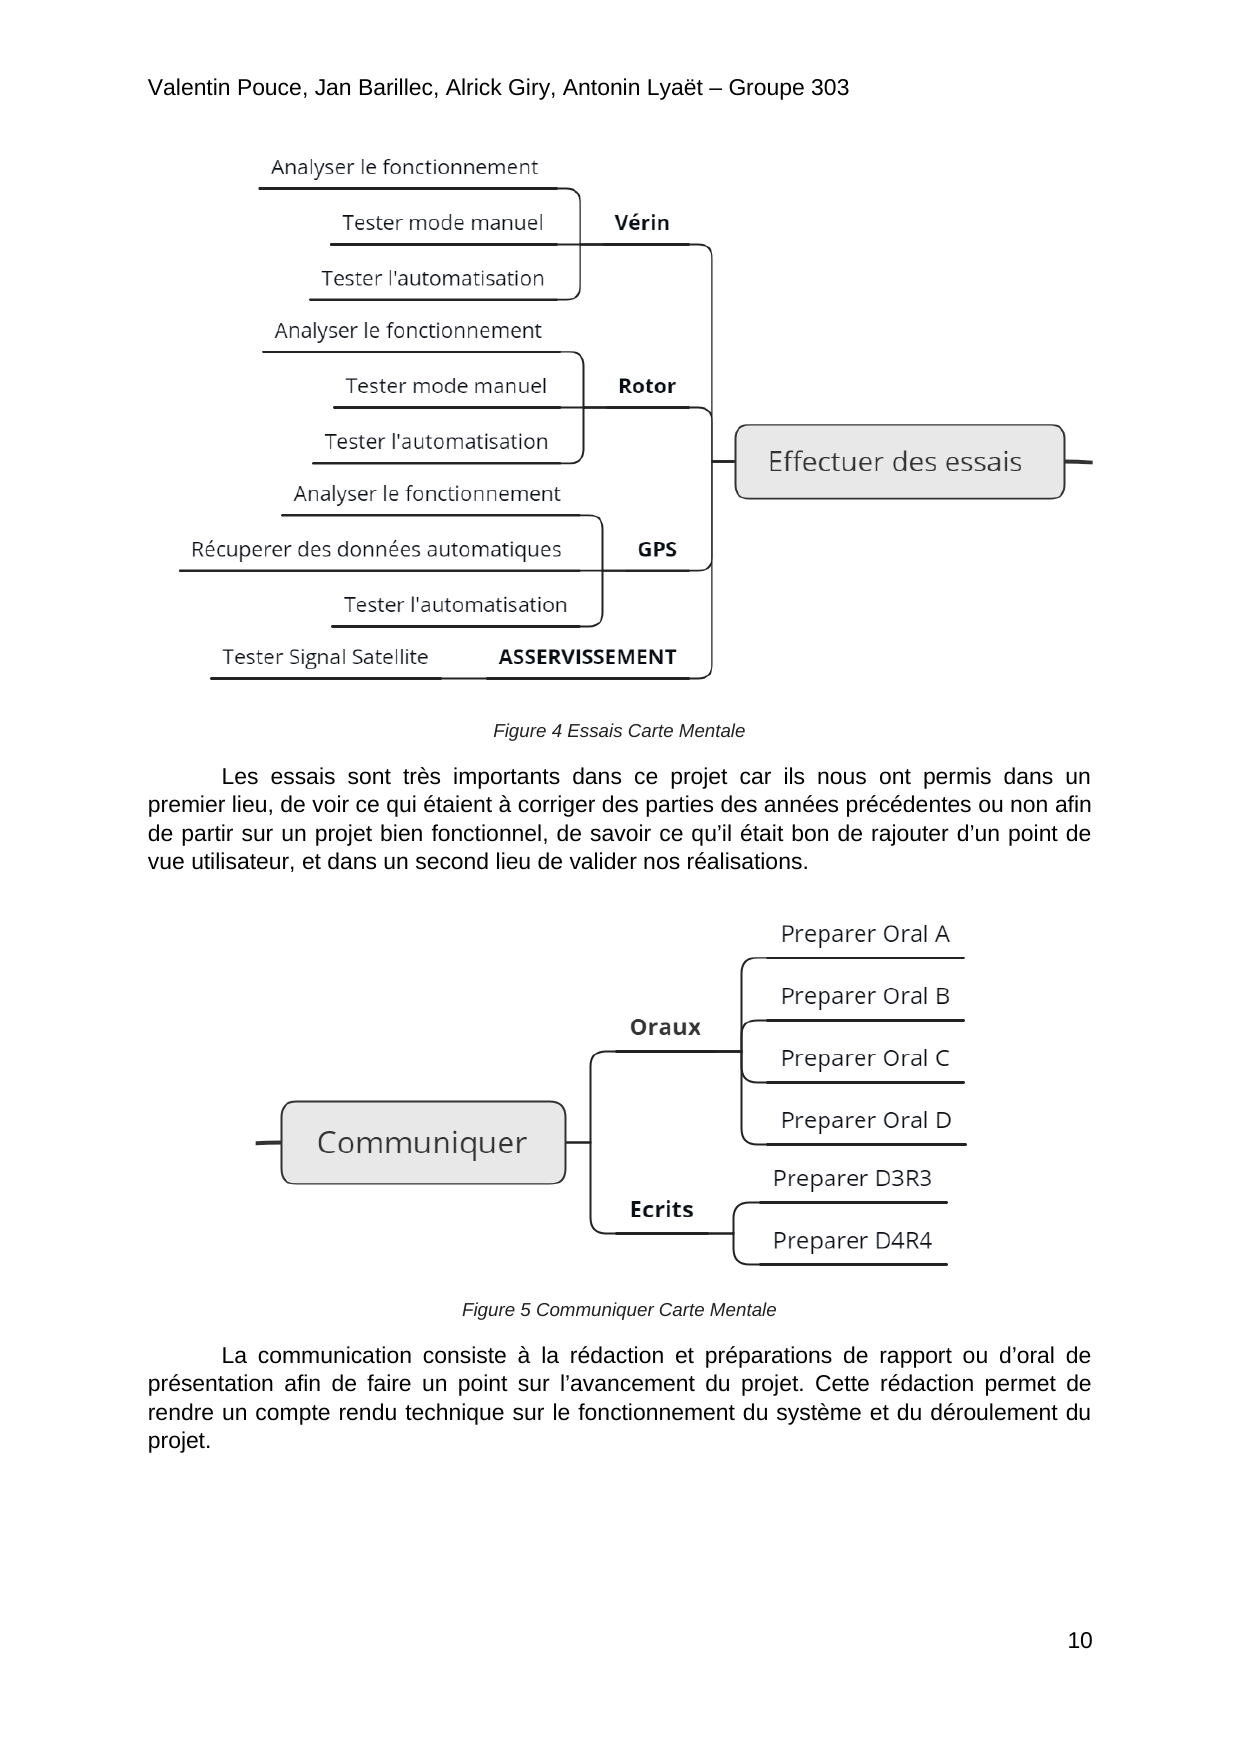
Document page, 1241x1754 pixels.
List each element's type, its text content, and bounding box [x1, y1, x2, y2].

text La communication consiste à la rédaction et préparations de rapport ou d’oral de présentation afin de faire un point sur l’avancement du projet. Cette rédaction permet de rendre un compte rendu technique sur le fonctionnement du système et du déroulement du projet. [148, 1342, 1093, 1453]
picture [255, 893, 985, 1281]
text Les essais sont très importants dans ce projet car ils nous ont permis dans un premier lieu, de voir ce qui étaient à corriger des parties des années précédentes ou non afin de partir sur un projet bien fonctionnel, de savoir ce qu’il était bon de rajouter d’un point de vue utilisateur, et dans un second lieu de valider nos réalisations. [148, 763, 1093, 874]
text Figure 5 Communiquer Carte Mentale [148, 1299, 1093, 1321]
picture [147, 147, 1093, 702]
text Figure 4 Essais Carte Mentale [148, 720, 1093, 742]
